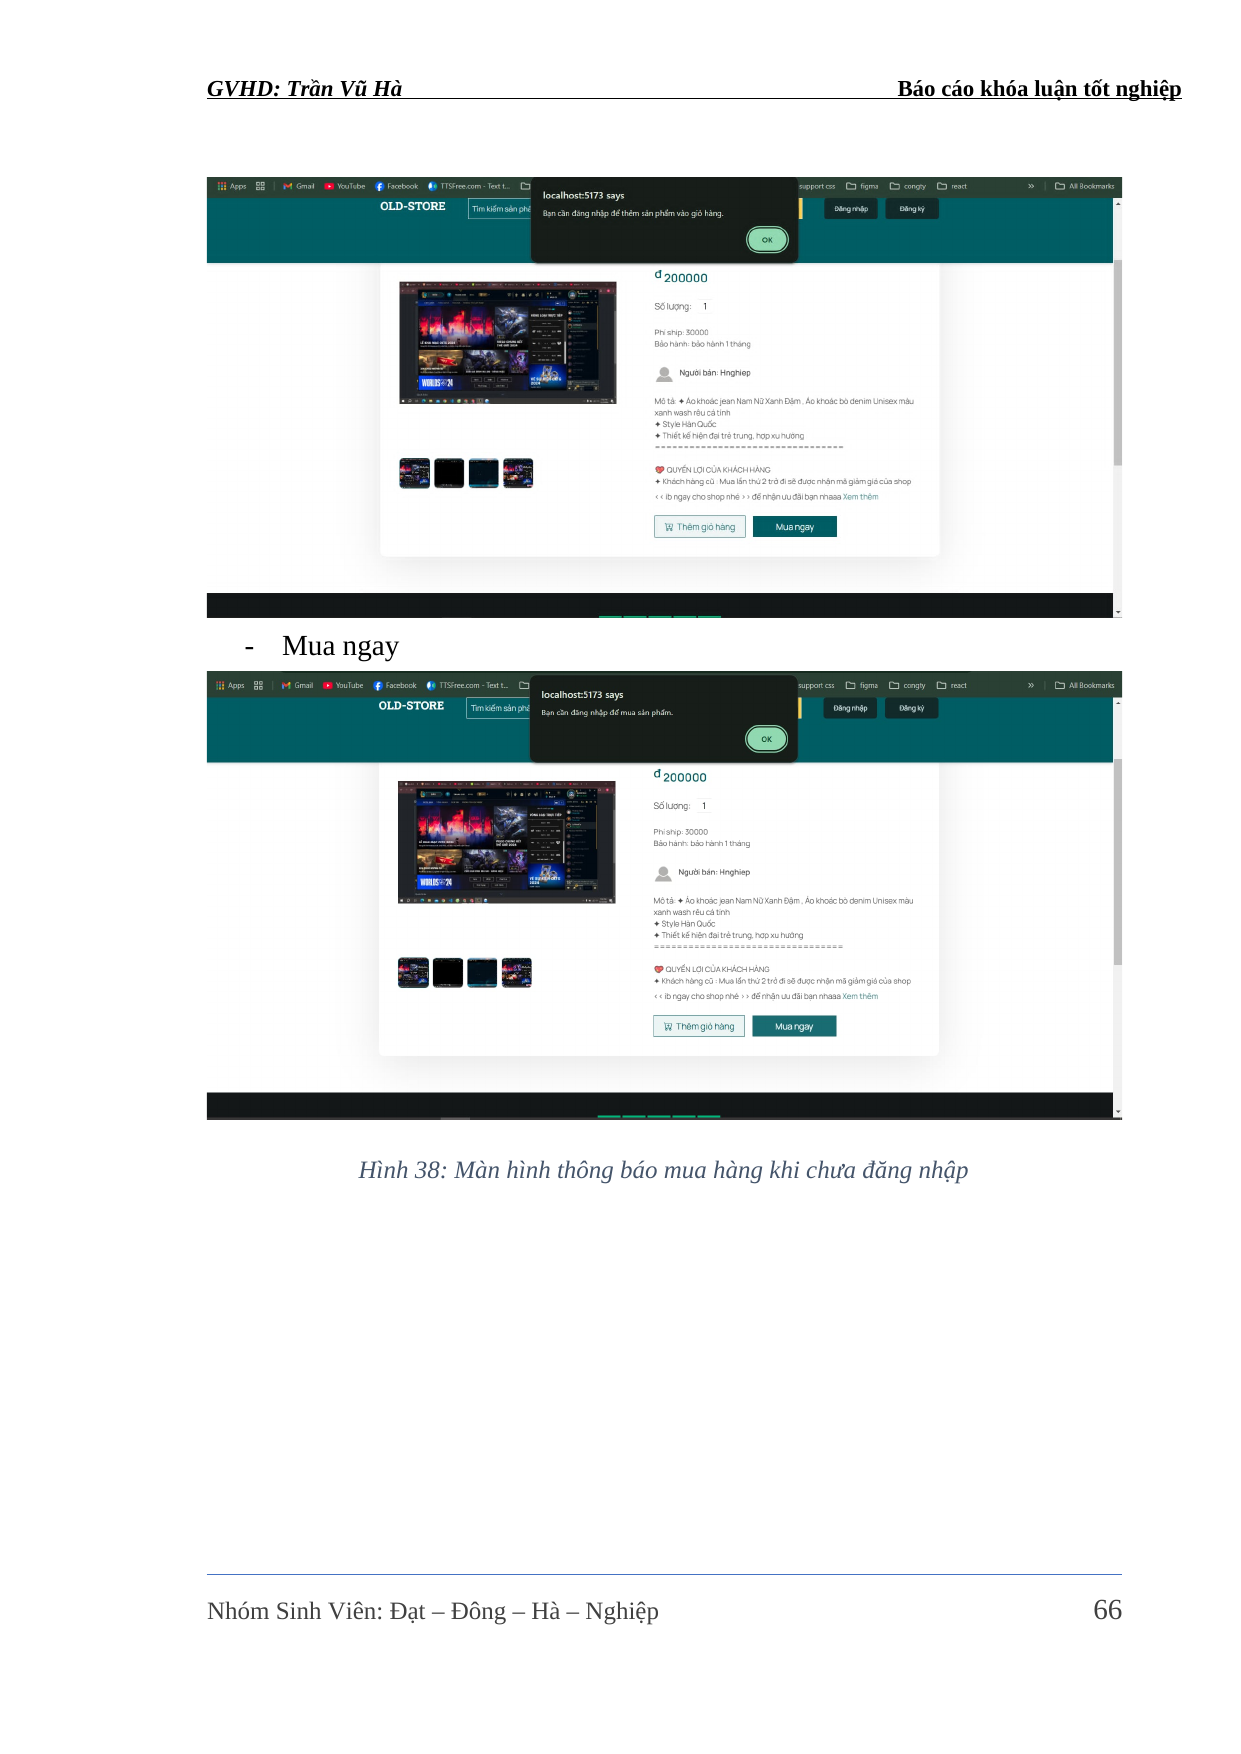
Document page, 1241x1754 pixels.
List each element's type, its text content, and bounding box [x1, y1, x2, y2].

text Hình 38: Màn hình thông báo mua hàng khi chưa đăng nhập [207, 1155, 1122, 1184]
picture [206, 177, 1123, 618]
picture [206, 671, 1123, 1120]
list Mua ngay [244, 628, 1122, 661]
